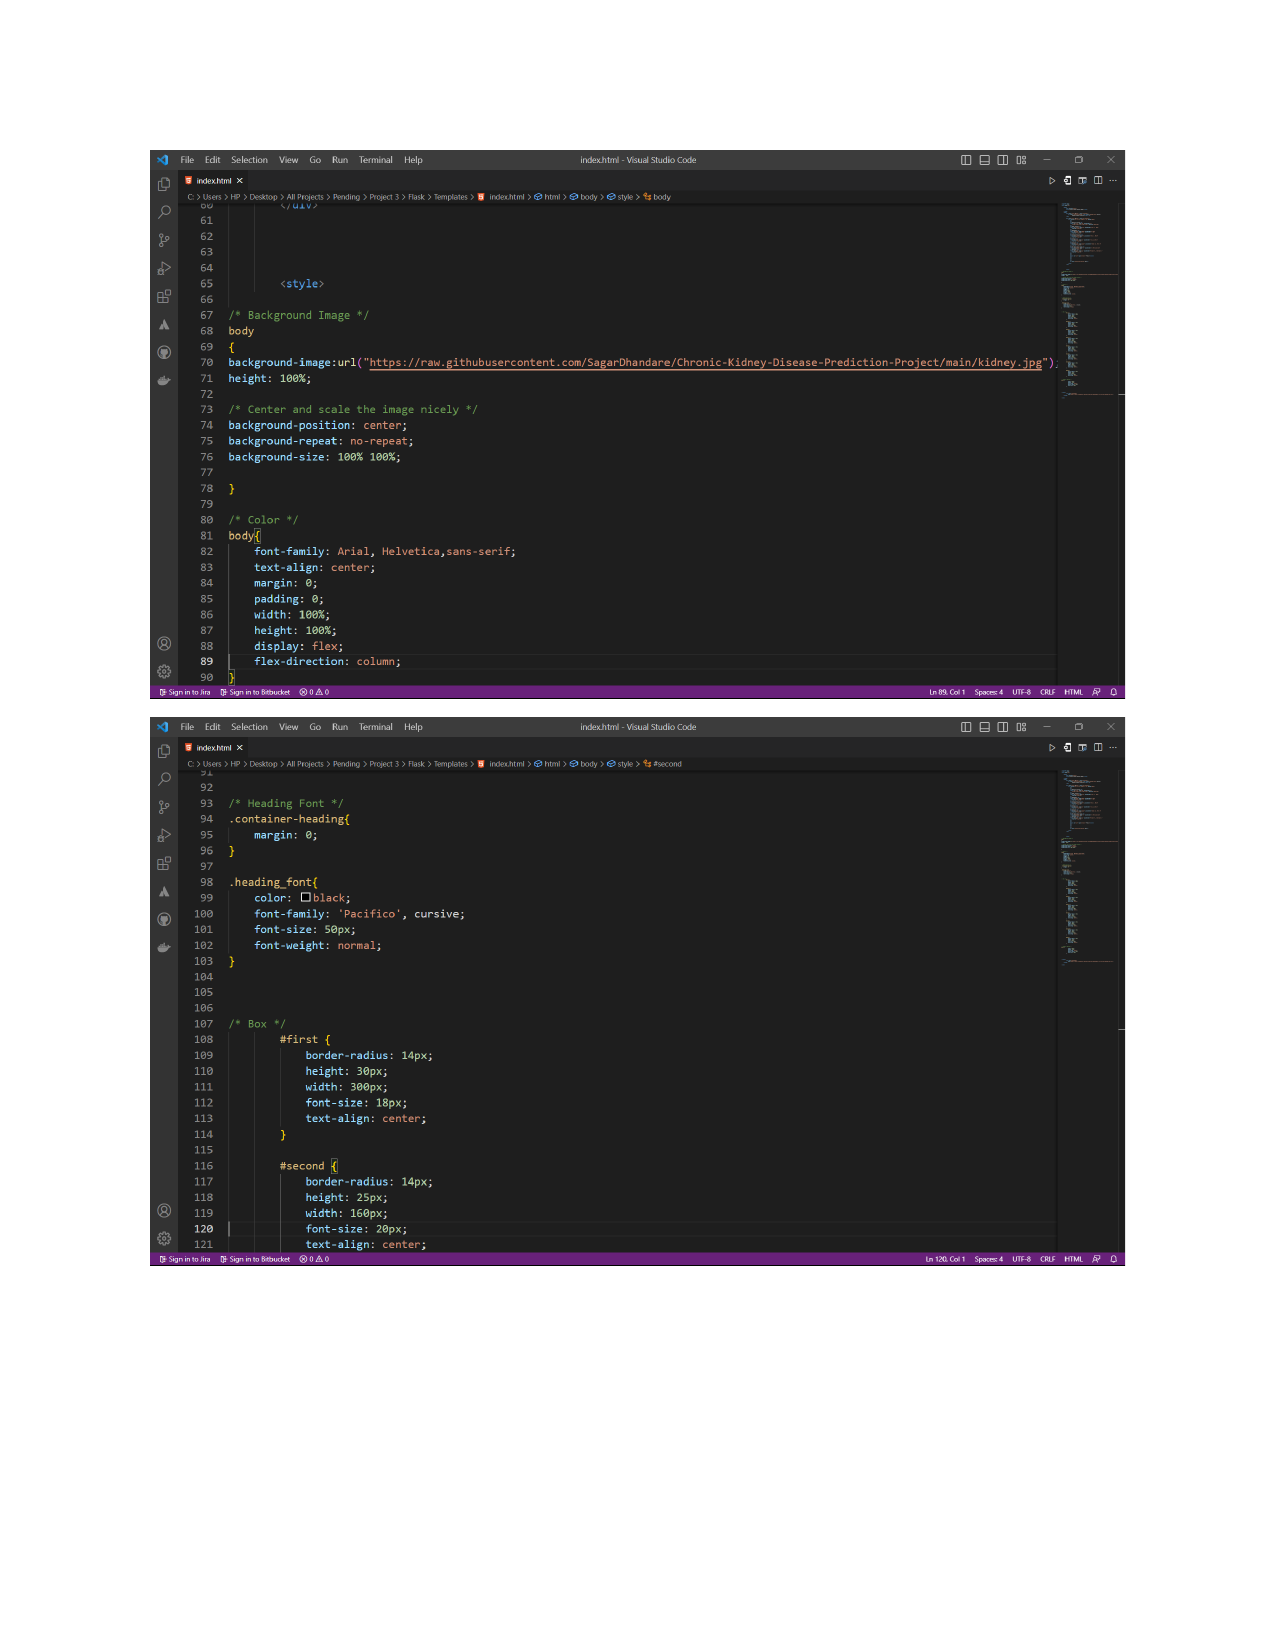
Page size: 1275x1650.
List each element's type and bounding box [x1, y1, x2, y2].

picture [150, 150, 1125, 699]
picture [150, 717, 1125, 1266]
